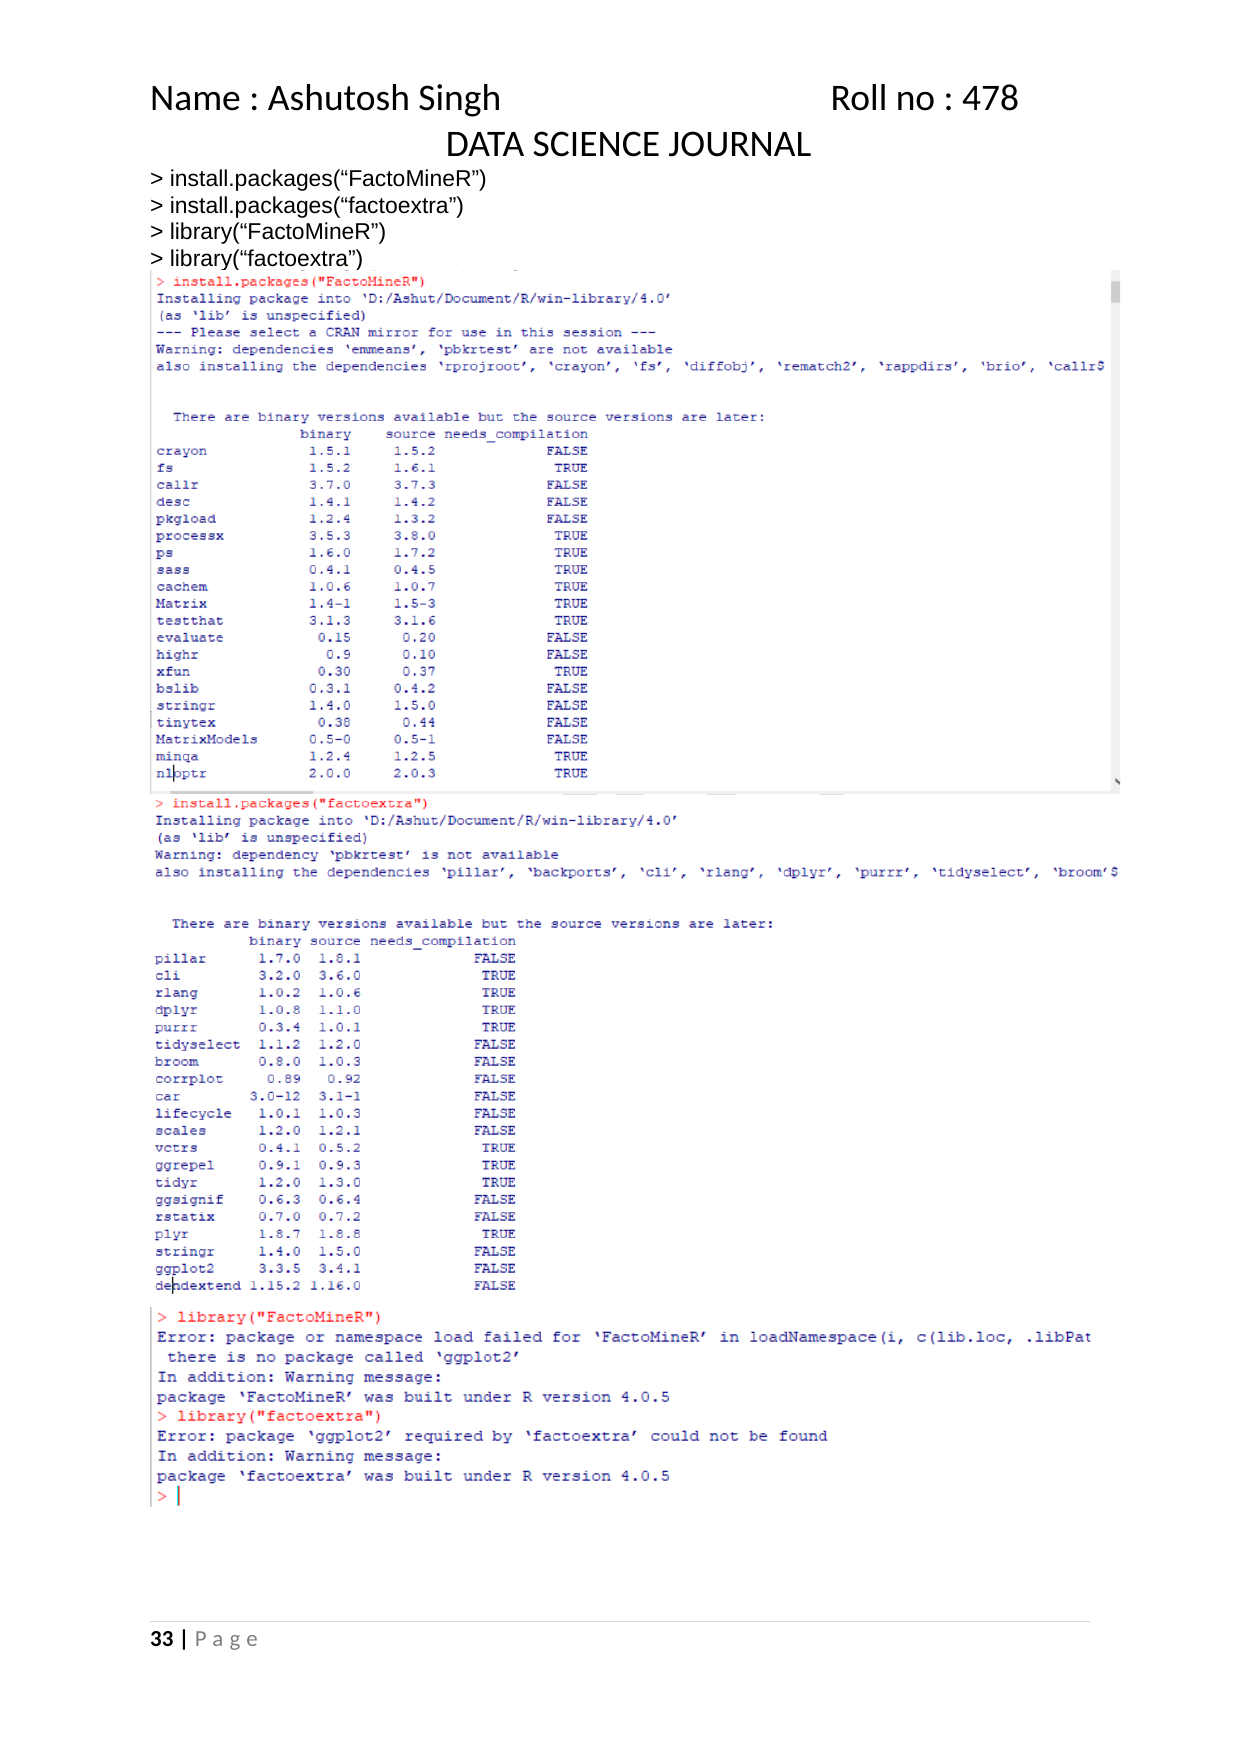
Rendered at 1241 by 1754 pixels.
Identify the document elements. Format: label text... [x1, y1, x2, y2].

text > install.packages(“factoextra”) [150, 192, 1090, 218]
text > library(“FactoMineR”) [150, 218, 1090, 244]
picture [150, 270, 1121, 794]
text > install.packages(“FactoMineR”) [150, 165, 1090, 192]
text > library(“factoextra”) [150, 244, 1090, 270]
picture [150, 795, 1124, 1300]
picture [150, 1307, 1091, 1507]
